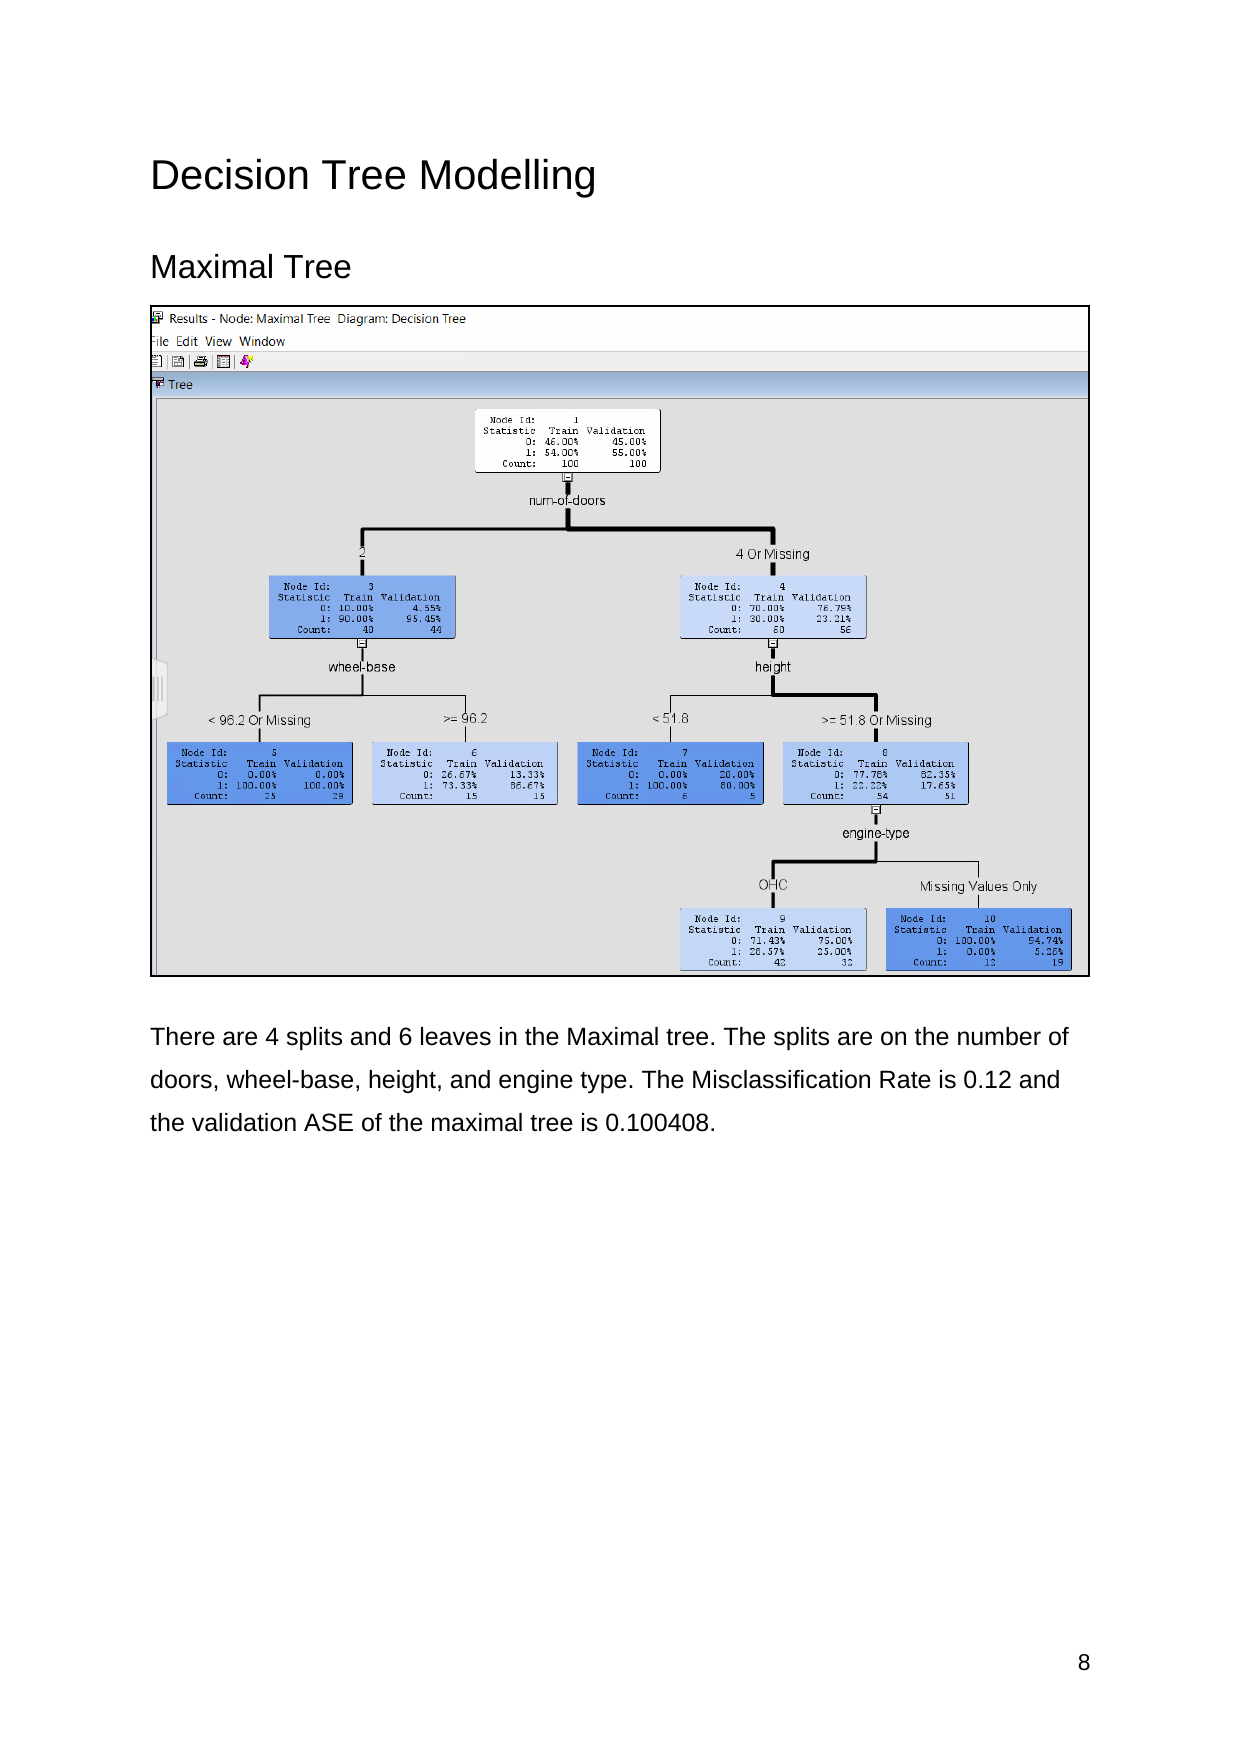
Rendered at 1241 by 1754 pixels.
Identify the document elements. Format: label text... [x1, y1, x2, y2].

subtitle Maximal Tree [150, 247, 1090, 305]
text There are 4 splits and 6 leaves in the Maximal tree. The splits are on the number of doors, wheel-base, height, and engine type. The Misclassification Rate is 0.12 and the validation ASE of the maximal tree is 0.100408. [150, 1022, 1090, 1137]
subtitle Decision Tree Modelling [150, 150, 1090, 198]
picture [152, 307, 1088, 975]
